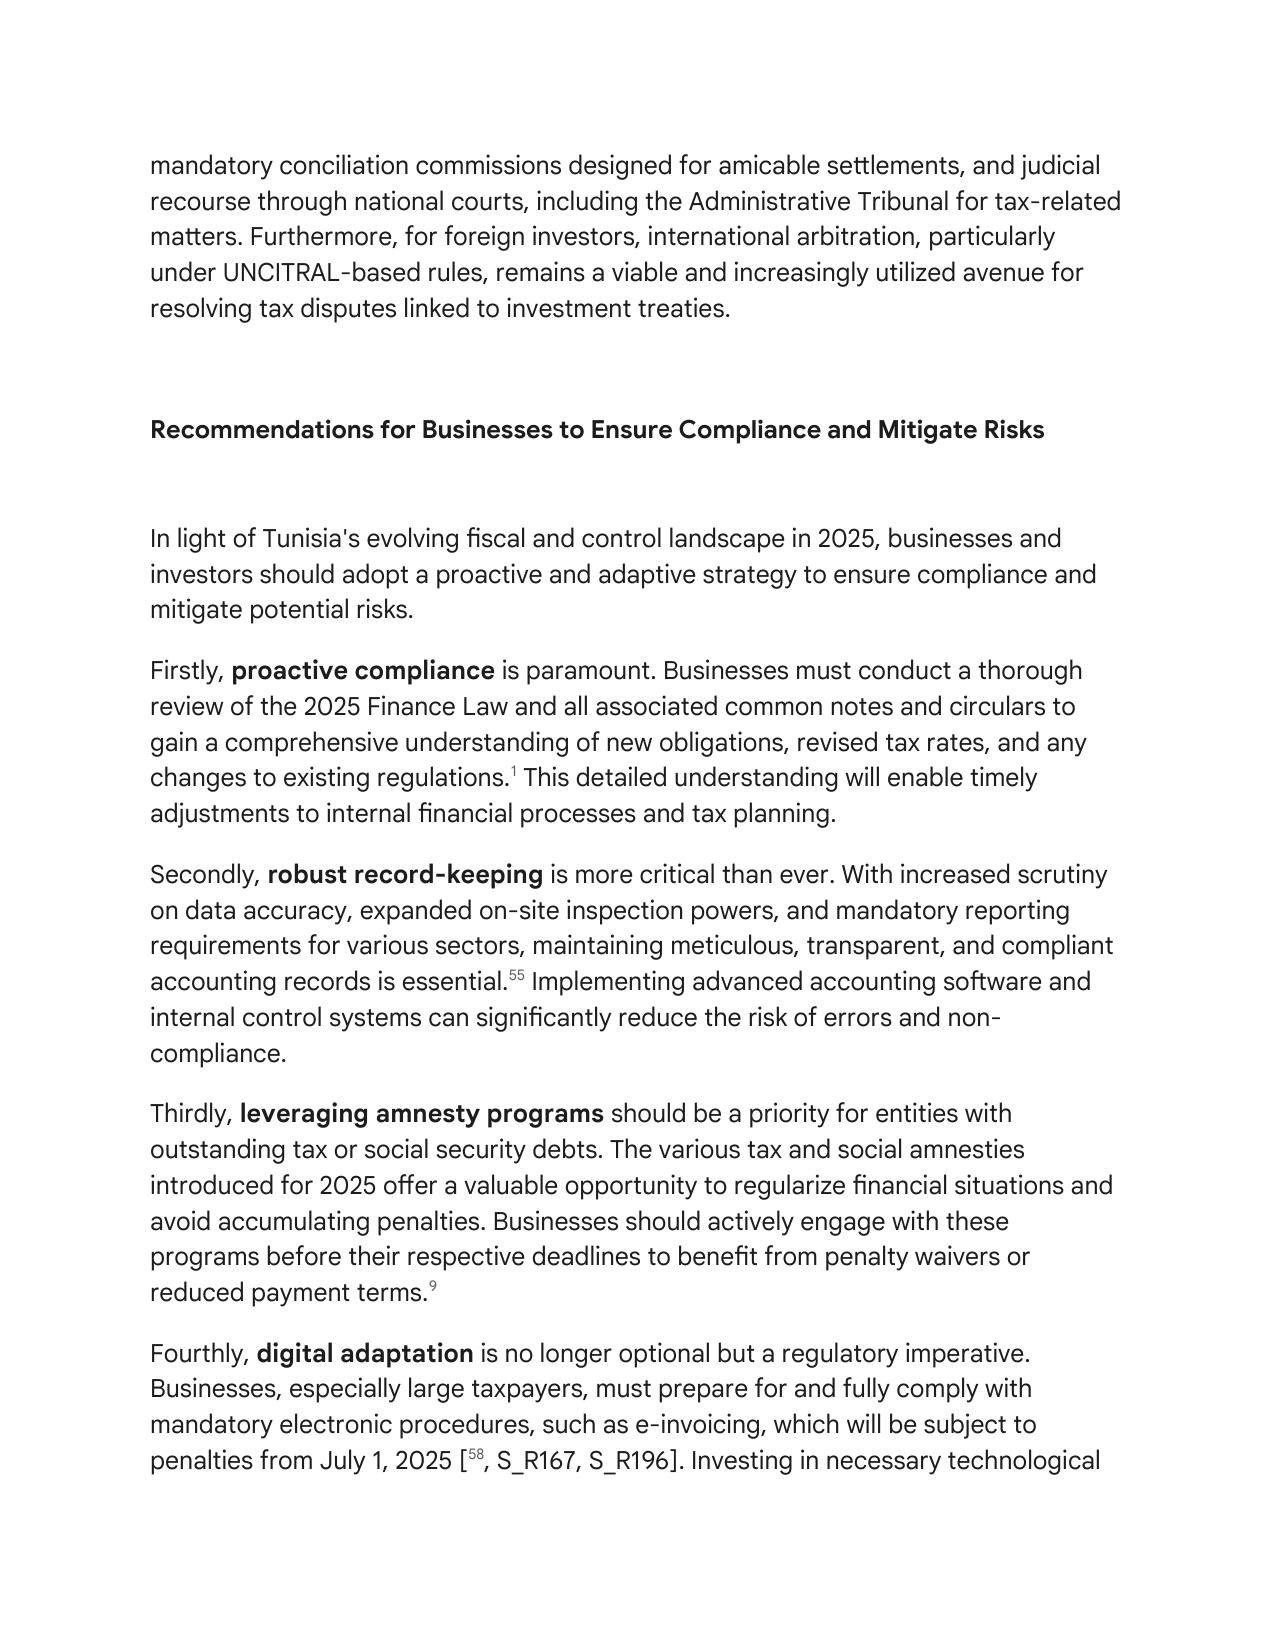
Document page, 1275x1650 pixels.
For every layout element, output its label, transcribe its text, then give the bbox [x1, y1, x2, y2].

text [150, 1338, 1125, 1476]
text In light of Tunisia's evolving fiscal and control landscape in 2025, businesses and investors should adopt a proactive and adaptive strategy to ensure compliance and mitigate potential risks. [150, 523, 1125, 626]
text Thirdly, leveraging amnesty programs should be a priority for entities with outstanding tax or social security debts. The various tax and social amnesties introduced for 2025 offer a valuable opportunity to regularize financial situations and avoid accumulating penalties. Businesses should actively engage with these programs before their respective deadlines to benefit from penalty waivers or reduced payment terms.9 [150, 1098, 1125, 1308]
text Secondly, robust record-keeping is more critical than ever. With increased scrutiny on data accuracy, expanded on-site inspection powers, and mandatory reporting requirements for various sectors, maintaining meticulous, transparent, and compliant accounting records is essential.55 Implementing advanced accounting software and internal control systems can significantly reduce the risk of errors and non-compliance. [150, 859, 1125, 1069]
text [150, 150, 1125, 324]
text Firstly, proactive compliance is paramount. Businesses must conduct a thorough review of the 2025 Finance Law and all associated common notes and circulars to gain a comprehensive understanding of new obligations, revised tax rates, and any changes to existing regulations.1 This detailed understanding will enable timely adjustments to internal financial processes and tax planning. [150, 656, 1125, 830]
subtitle Recommendations for Businesses to Ensure Compliance and Mitigate Risks [150, 414, 1125, 446]
